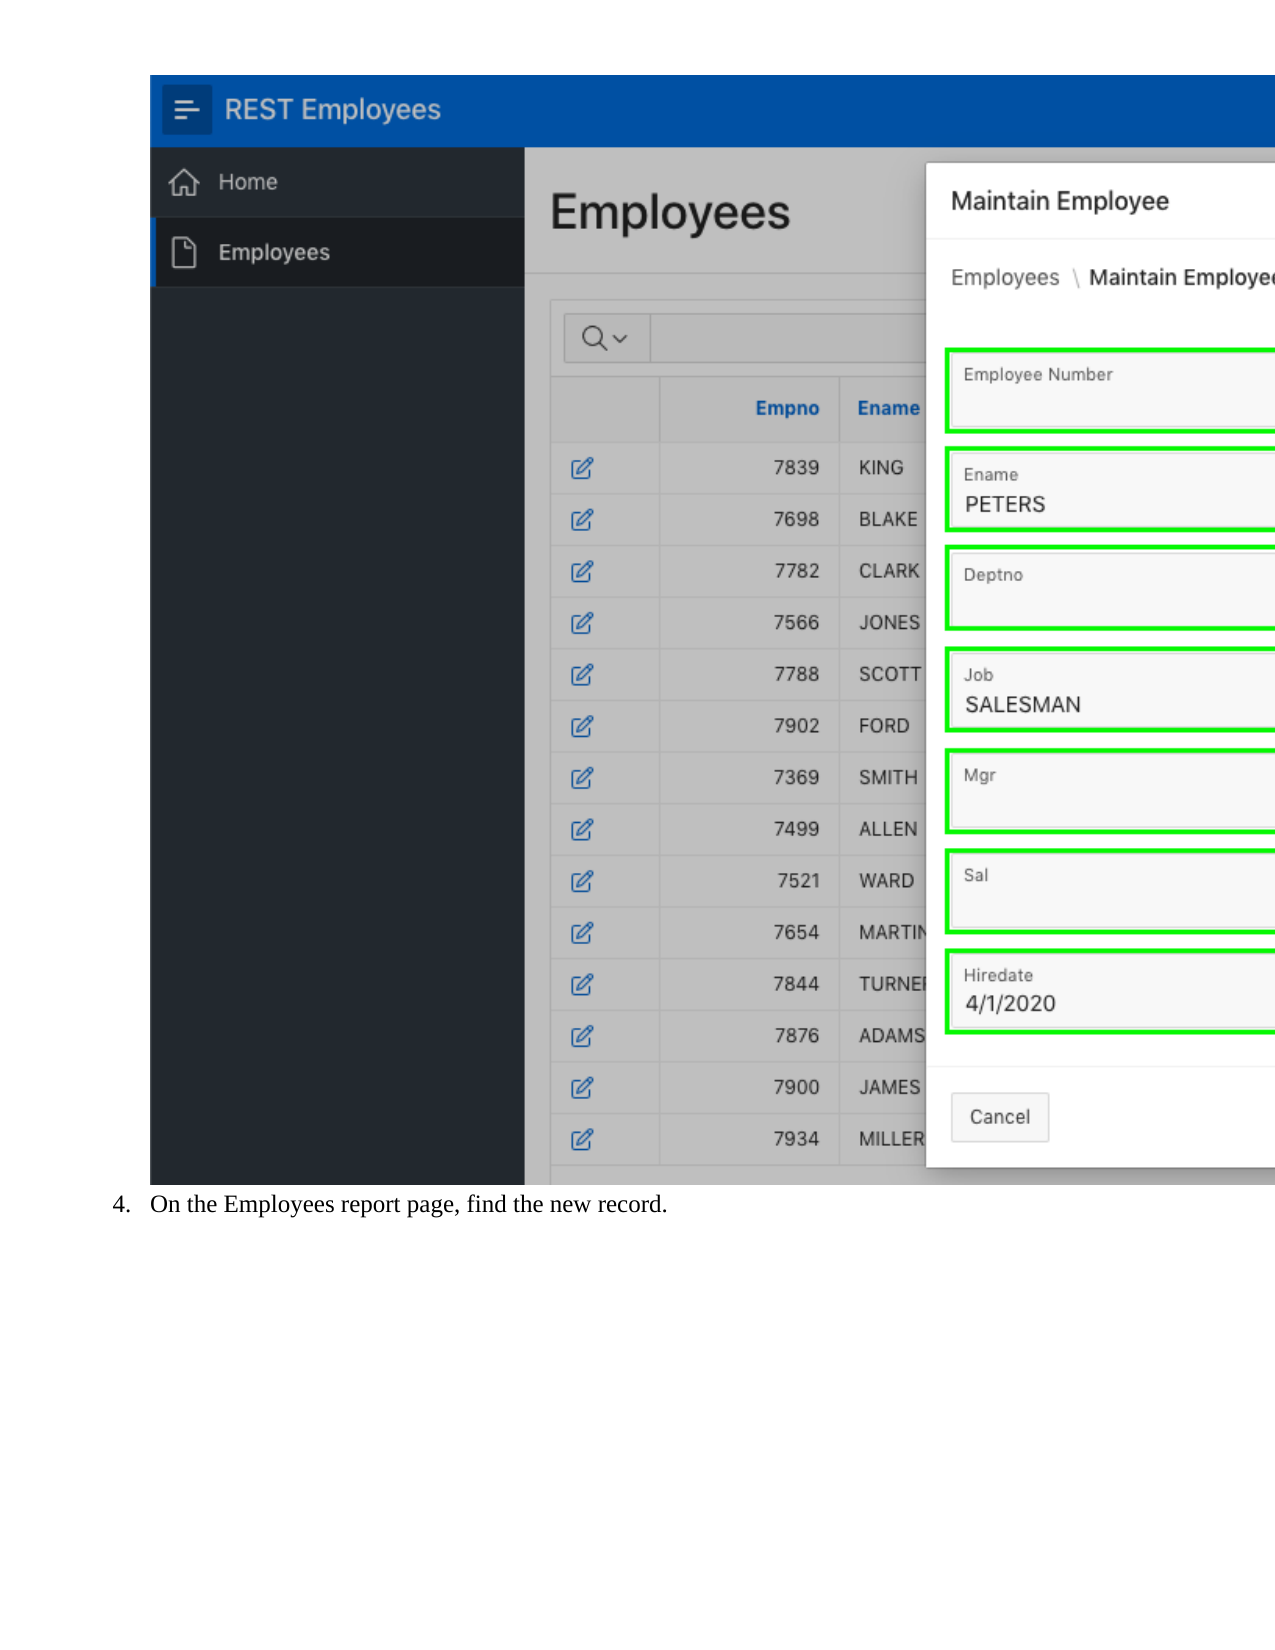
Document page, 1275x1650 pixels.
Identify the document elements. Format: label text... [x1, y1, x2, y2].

list On the Employees report page, find the new record. [112, 1189, 1200, 1218]
picture [150, 75, 1275, 1185]
